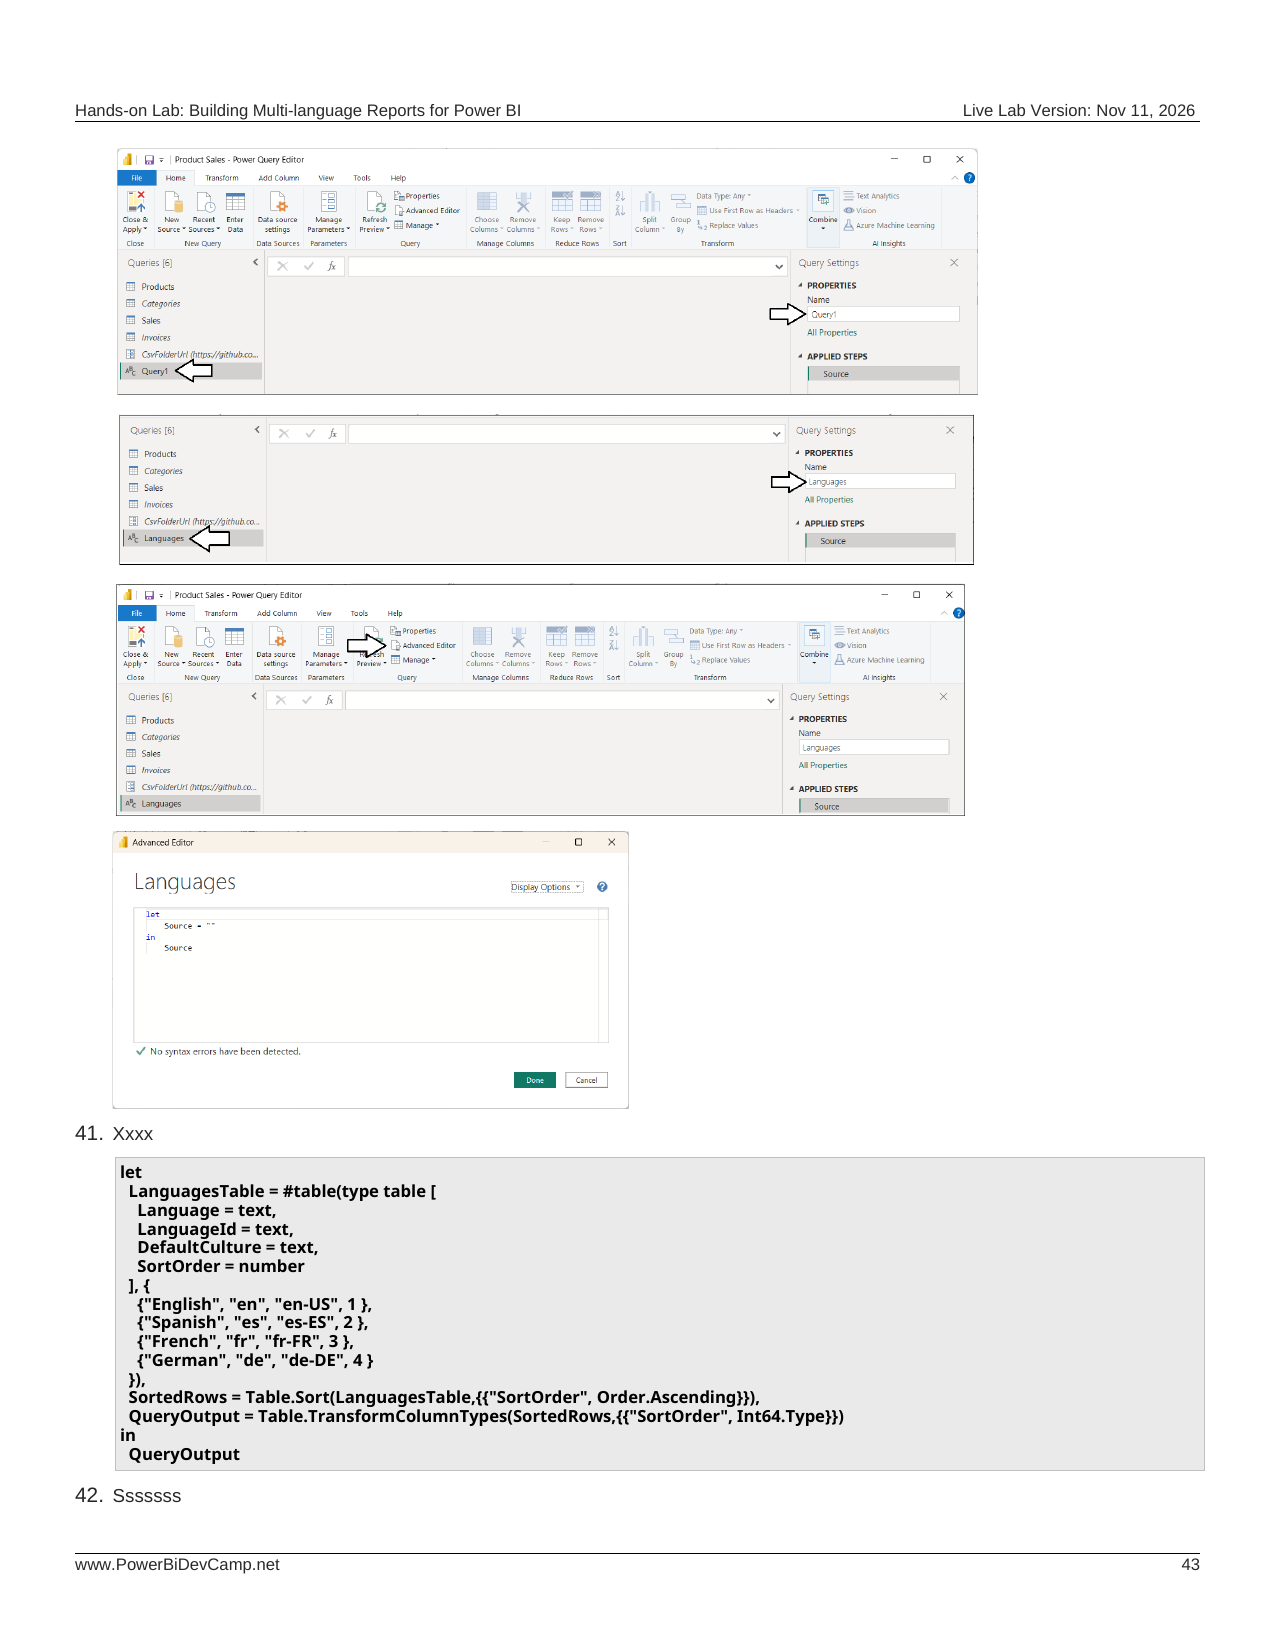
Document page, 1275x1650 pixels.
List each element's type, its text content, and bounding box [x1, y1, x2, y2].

text {"French", "fr", "fr-FR", 3 }, [116, 1326, 1204, 1345]
picture [112, 581, 969, 819]
text QueryOutput [116, 1438, 1204, 1470]
text LanguagesTable = #table(type table [ [116, 1176, 1204, 1195]
text in [116, 1420, 1204, 1438]
text LanguageId = text, [116, 1213, 1204, 1232]
picture [112, 412, 977, 569]
text {"German", "de", "de-DE", 4 } [116, 1345, 1204, 1363]
text {"English", "en", "en-US", 1 }, [116, 1288, 1204, 1307]
picture [112, 831, 629, 1109]
text Language = text, [116, 1195, 1204, 1213]
text Sssssss [75, 1483, 1200, 1507]
text }), [116, 1363, 1204, 1382]
text DefaultCulture = text, [116, 1232, 1204, 1251]
text QueryOutput = Table.TransformColumnTypes(SortedRows,{{"SortOrder", Int64.Type}}) [116, 1401, 1204, 1420]
text SortedRows = Table.Sort(LanguagesTable,{{"SortOrder", Order.Ascending}}), [116, 1382, 1204, 1401]
picture [112, 146, 985, 401]
text let [116, 1158, 1204, 1176]
text SortOrder = number [116, 1251, 1204, 1270]
text ], { [116, 1270, 1204, 1288]
text Xxxx [75, 1121, 1200, 1145]
text {"Spanish", "es", "es-ES", 2 }, [116, 1307, 1204, 1326]
